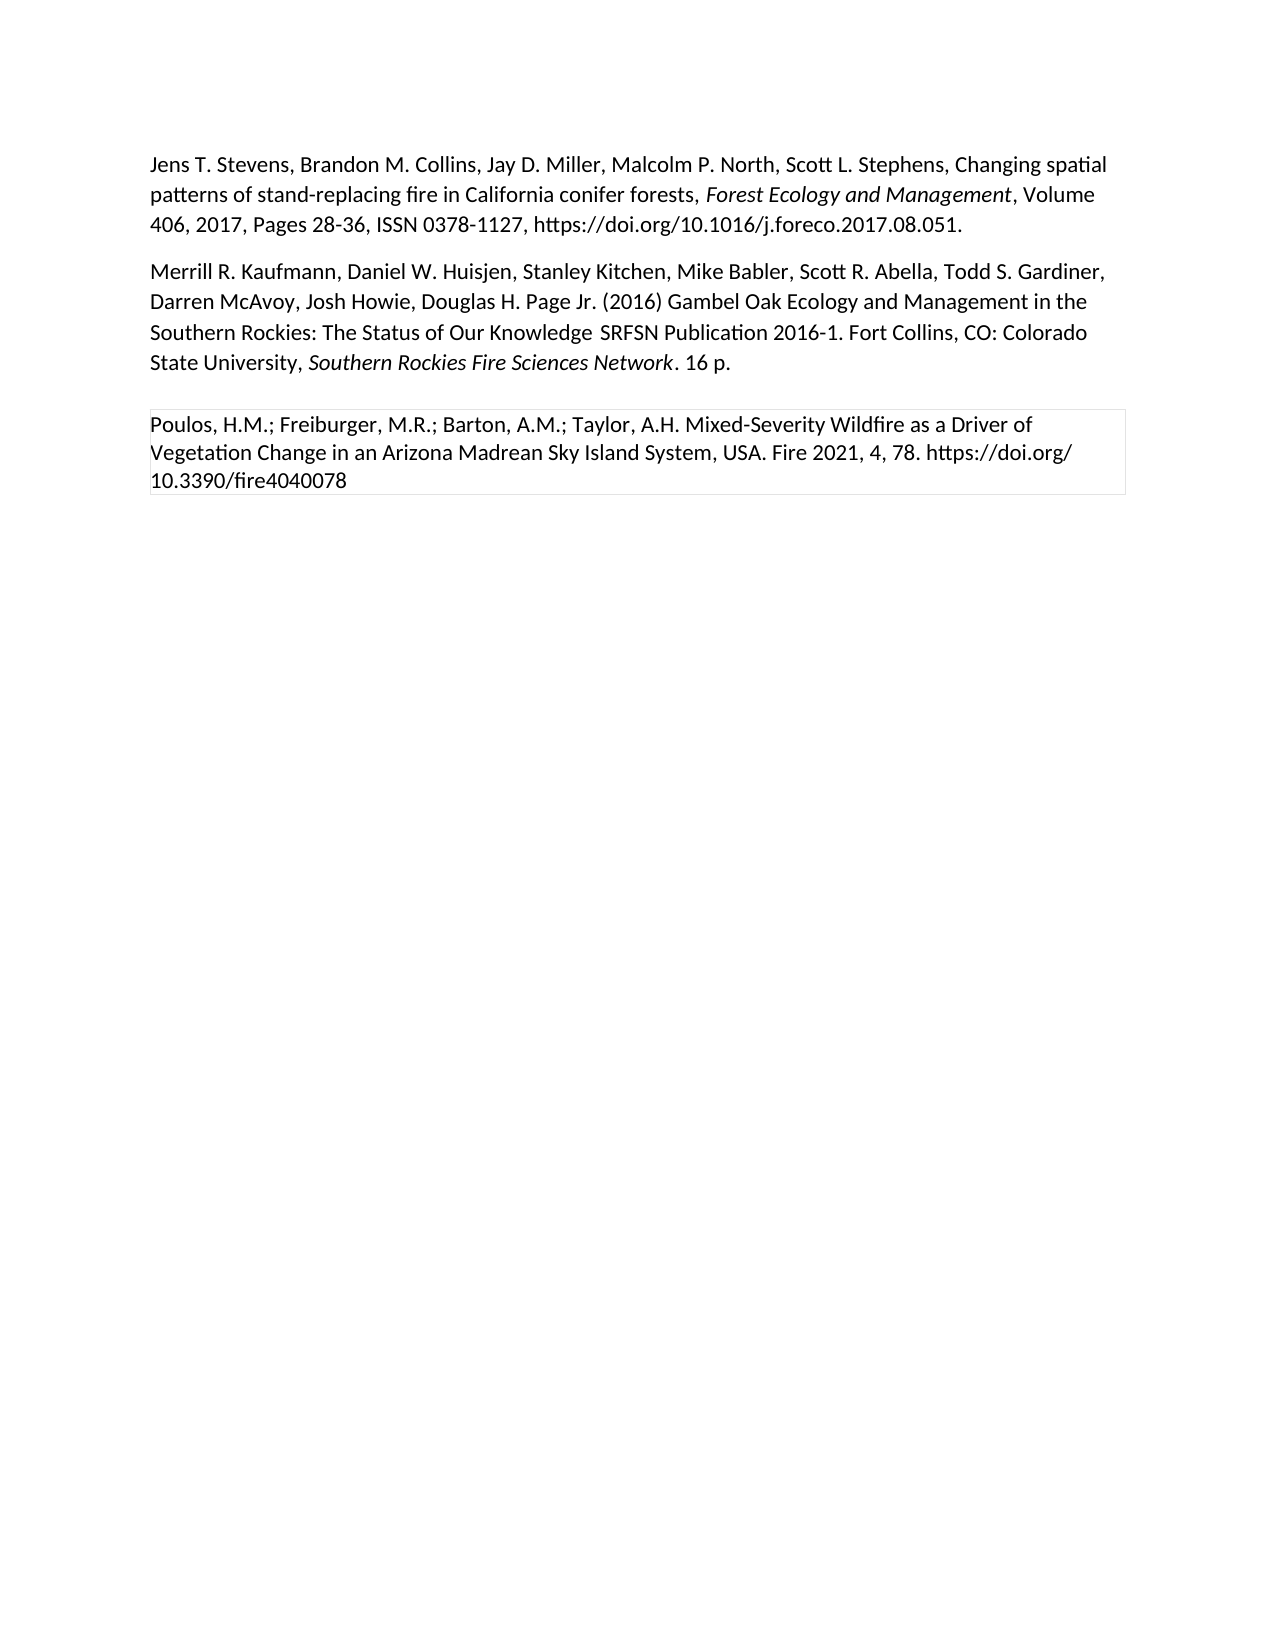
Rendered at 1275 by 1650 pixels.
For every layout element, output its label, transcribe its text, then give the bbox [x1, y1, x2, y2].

text Poulos, H.M.; Freiburger, M.R.; Barton, A.M.; Taylor, A.H. Mixed-Severity Wildfire as a Driver of Vegetation Change in an Arizona Madrean Sky Island System, USA. Fire 2021, 4, 78. https://doi.org/ 10.3390/fire4040078 [151, 410, 1125, 494]
text Merrill R. Kaufmann, Daniel W. Huisjen, Stanley Kitchen, Mike Babler, Scott R. Abella, Todd S. Gardiner, Darren McAvoy, Josh Howie, Douglas H. Page Jr. (2016) Gambel Oak Ecology and Management in the Southern Rockies: The Status of Our Knowledge SRFSN Publication 2016-1. Fort Collins, CO: Colorado State University, Southern Rockies Fire Sciences Network. 16 p. [150, 257, 1125, 376]
text Jens T. Stevens, Brandon M. Collins, Jay D. Miller, Malcolm P. North, Scott L. Stephens, Changing spatial patterns of stand-replacing fire in California conifer forests, Forest Ecology and Management, Volume 406, 2017, Pages 28-36, ISSN 0378-1127, https://doi.org/10.1016/j.foreco.2017.08.051. [150, 150, 1125, 238]
